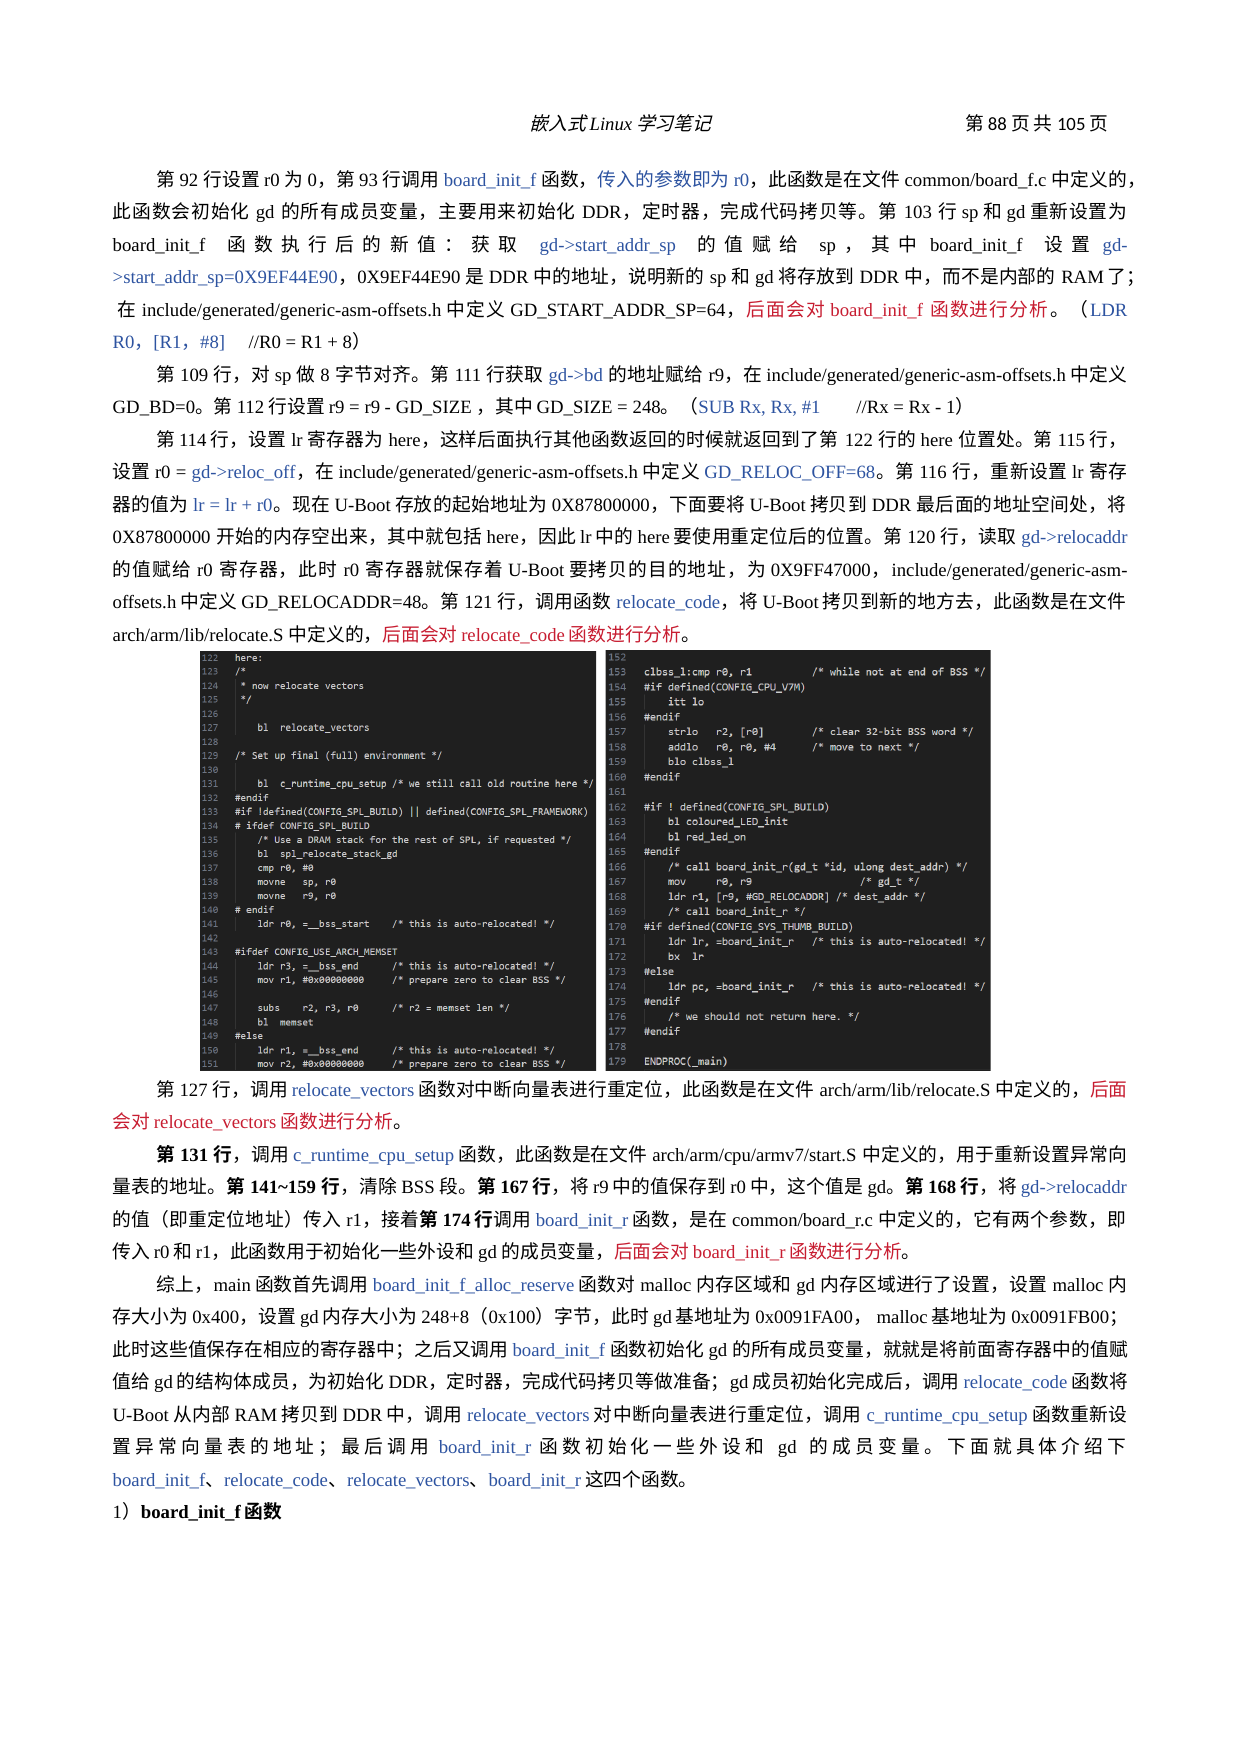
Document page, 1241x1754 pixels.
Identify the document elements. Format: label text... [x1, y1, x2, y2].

text 第 127 行，调用relocate_vectors函数对中断向量表进行重定位，此函数是在文件 arch/arm/lib/relocate.S 中定义的，后面会对relocate_vectors函数进行分析。 [112, 1072, 1128, 1137]
text 第114行，设置 lr 寄存器为 here，这样后面执行其他函数返回的时候就返回到了第 122 行的 here 位置处。第 115行，设置r0 = gd->reloc_off，在include/generated/generic-asm-offsets.h中定义GD_RELOC_OFF=68。第 116 行，重新设置lr 寄存器的值为lr = lr + r0。现在U-Boot存放的起始地址为0X87800000，下面要将U-Boot拷贝到 DDR 最后面的地址空间处，将 0X87800000 开始的内存空出来，其中就包括here，因此lr中的here要使用重定位后的位置。第 120 行，读取 gd->relocaddr 的值赋给 r0 寄存器，此时 r0 寄存器就保存着U-Boot要拷贝的目的地址，为0X9FF47000，include/generated/generic-asm-offsets.h中定义GD_RELOCADDR=48。第 121 行，调用函数 relocate_code，将U-Boot拷贝到新的地方去，此函数是在文件 arch/arm/lib/relocate.S 中定义的，后面会对relocate_code函数进行分析。 [112, 422, 1128, 649]
text 1）board_init_f函数 [112, 1494, 1128, 1527]
text 综上，main函数首先调用board_init_f_alloc_reserve函数对 malloc 内存区域和 gd 内存区域进行了设置，设置malloc 内存大小为0x400，设置gd内存大小为248+8（0x100）字节，此时gd基地址为0x0091FA00， malloc基地址为0x0091FB00；此时这些值保存在相应的寄存器中；之后又调用board_init_f 函数初始化 gd 的所有成员变量，就就是将前面寄存器中的值赋值给gd的结构体成员，为初始化 DDR，定时器，完成代码拷贝等做准备；gd成员初始化完成后，调用relocate_code函数将U-Boot从内部RAM拷贝到DDR中，调用relocate_vectors对中断向量表进行重定位，调用c_runtime_cpu_setup函数重新设置异常向量表的地址；最后调用board_init_r函数初始化一些外设和 gd 的成员变量。下面就具体介绍下board_init_f、relocate_code、relocate_vectors、board_init_r这四个函数。 [112, 1267, 1128, 1494]
text 第 131 行，调用c_runtime_cpu_setup函数，此函数是在文件arch/arm/cpu/armv7/start.S 中定义的，用于重新设置异常向量表的地址。第 141~159 行，清除 BSS 段。第167行，将r9中的值保存到r0中，这个值是gd。第168行，将gd->relocaddr的值（即重定位地址）传入r1，接着第174行调用board_init_r函数，是在common/board_r.c 中定义的，它有两个参数，即传入r0和r1，此函数用于初始化一些外设和 gd 的成员变量，后面会对board_init_r函数进行分析。 [112, 1137, 1128, 1267]
text 第 92 行设置 r0 为 0，第 93 行调用 board_init_f 函数，传入的参数即为r0，此函数是在文件 common/board_f.c 中定义的，此函数会初始化 gd 的所有成员变量，主要用来初始化 DDR，定时器，完成代码拷贝等。第 103 行sp和gd重新设置为board_init_f 函数执行后的新值：获取 gd->start_addr_sp 的值赋给 sp，其中board_init_f 设置gd->start_addr_sp=0X9EF44E90，0X9EF44E90 是 DDR 中的地址，说明新的 sp 和 gd 将存放到 DDR 中，而不是内部的 RAM了； 在include/generated/generic-asm-offsets.h中定义GD_START_ADDR_SP=64，后面会对board_init_f 函数进行分析。（LDR R0，[R1，#8] //R0 = R1 + 8） [112, 162, 1128, 357]
picture [200, 651, 597, 1071]
picture [605, 650, 991, 1071]
text 第 109 行，对sp 做 8 字节对齐。第 111 行获取 gd->bd 的地址赋给 r9，在include/generated/generic-asm-offsets.h中定义GD_BD=0。第 112 行设置r9 = r9 - GD_SIZE ，其中GD_SIZE = 248。（SUB Rx, Rx, #1 //Rx = Rx - 1） [112, 357, 1128, 422]
